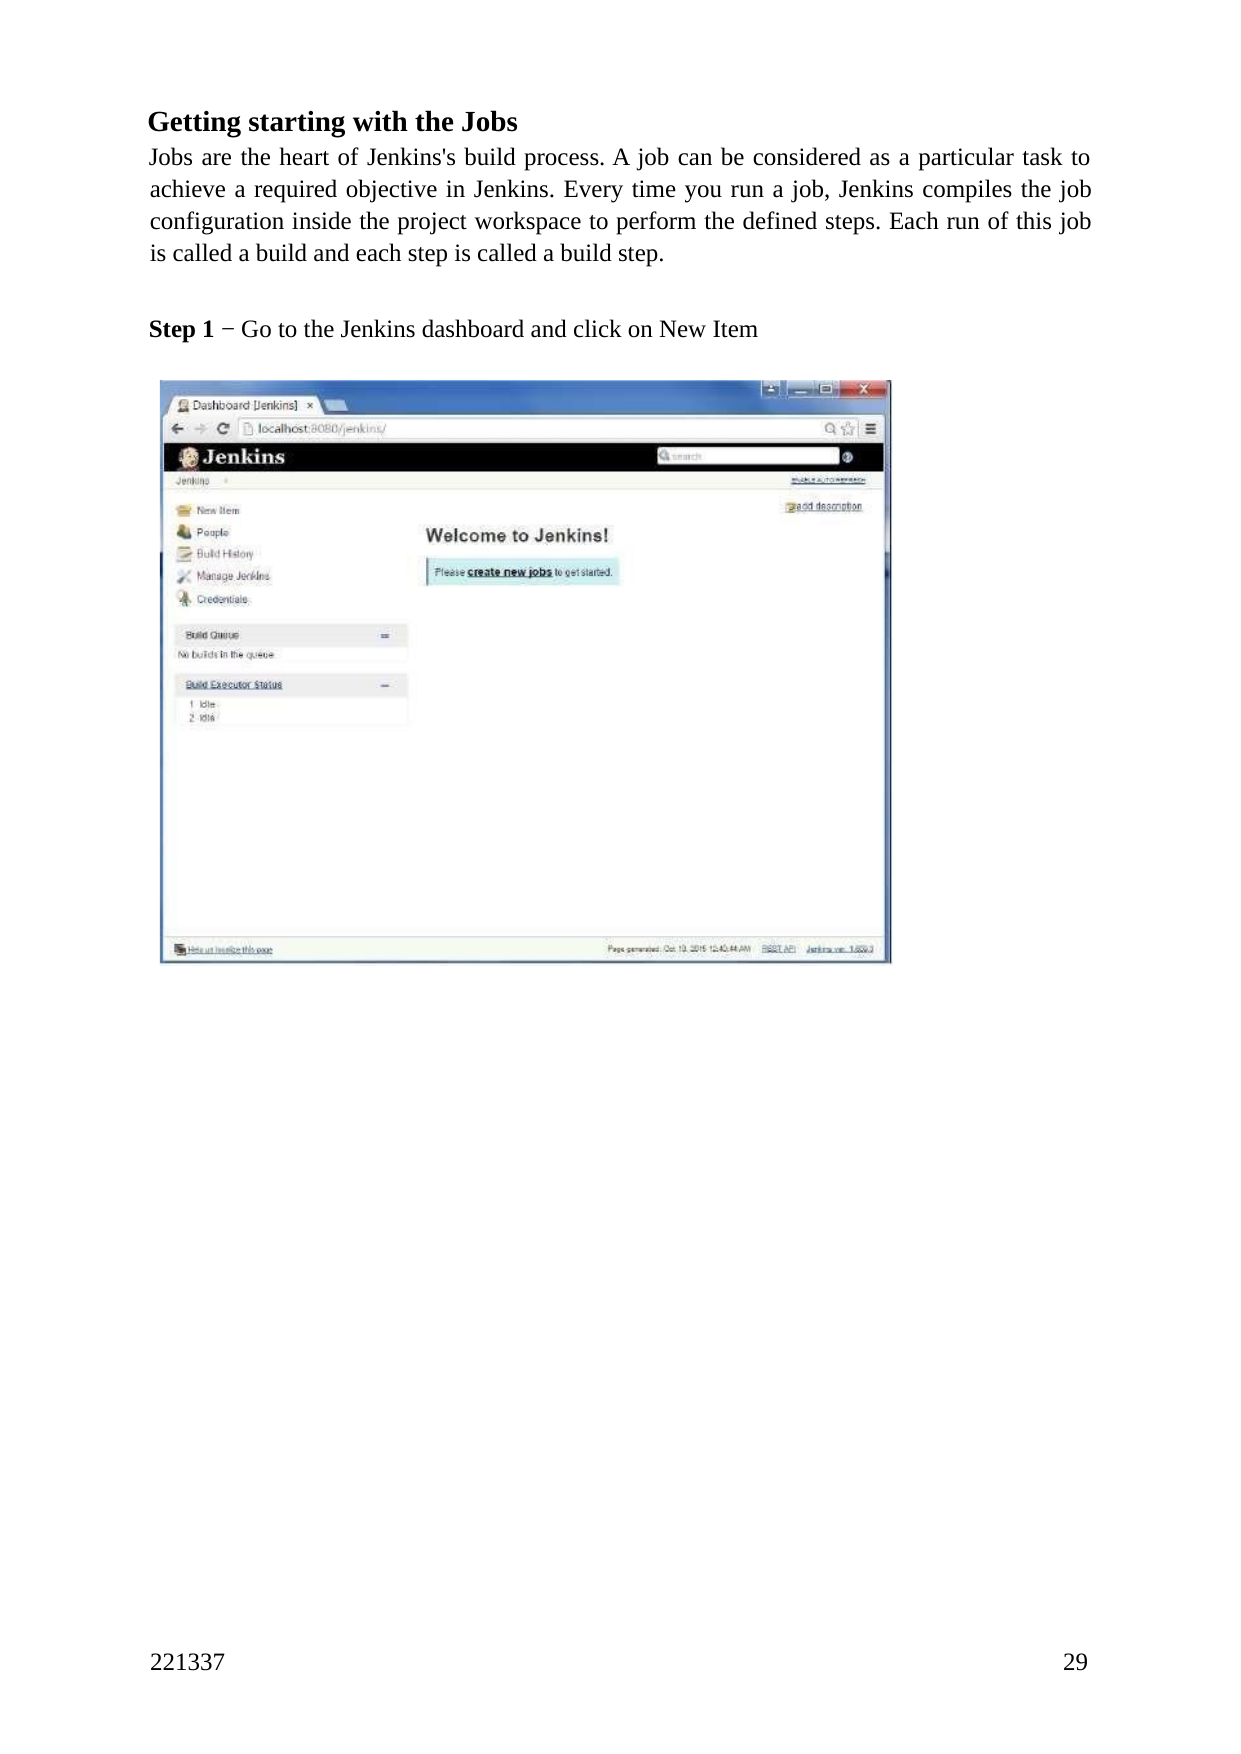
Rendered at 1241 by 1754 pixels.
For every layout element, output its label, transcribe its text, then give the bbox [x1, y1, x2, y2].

subtitle Getting starting with the Jobs [147, 104, 1094, 137]
picture [159, 380, 894, 966]
text Jobs are the heart of Jenkins's build process. A job can be considered as a particular task to achieve a required objective in Jenkins. Every time you run a job, Jenkins compiles the job configuration inside the project workspace to perform the defined steps. Each run of this job is called a build and each step is called a build step. [148, 142, 1093, 267]
text Step 1 − Go to the Jenkins dashboard and click on New Item [148, 314, 1093, 343]
